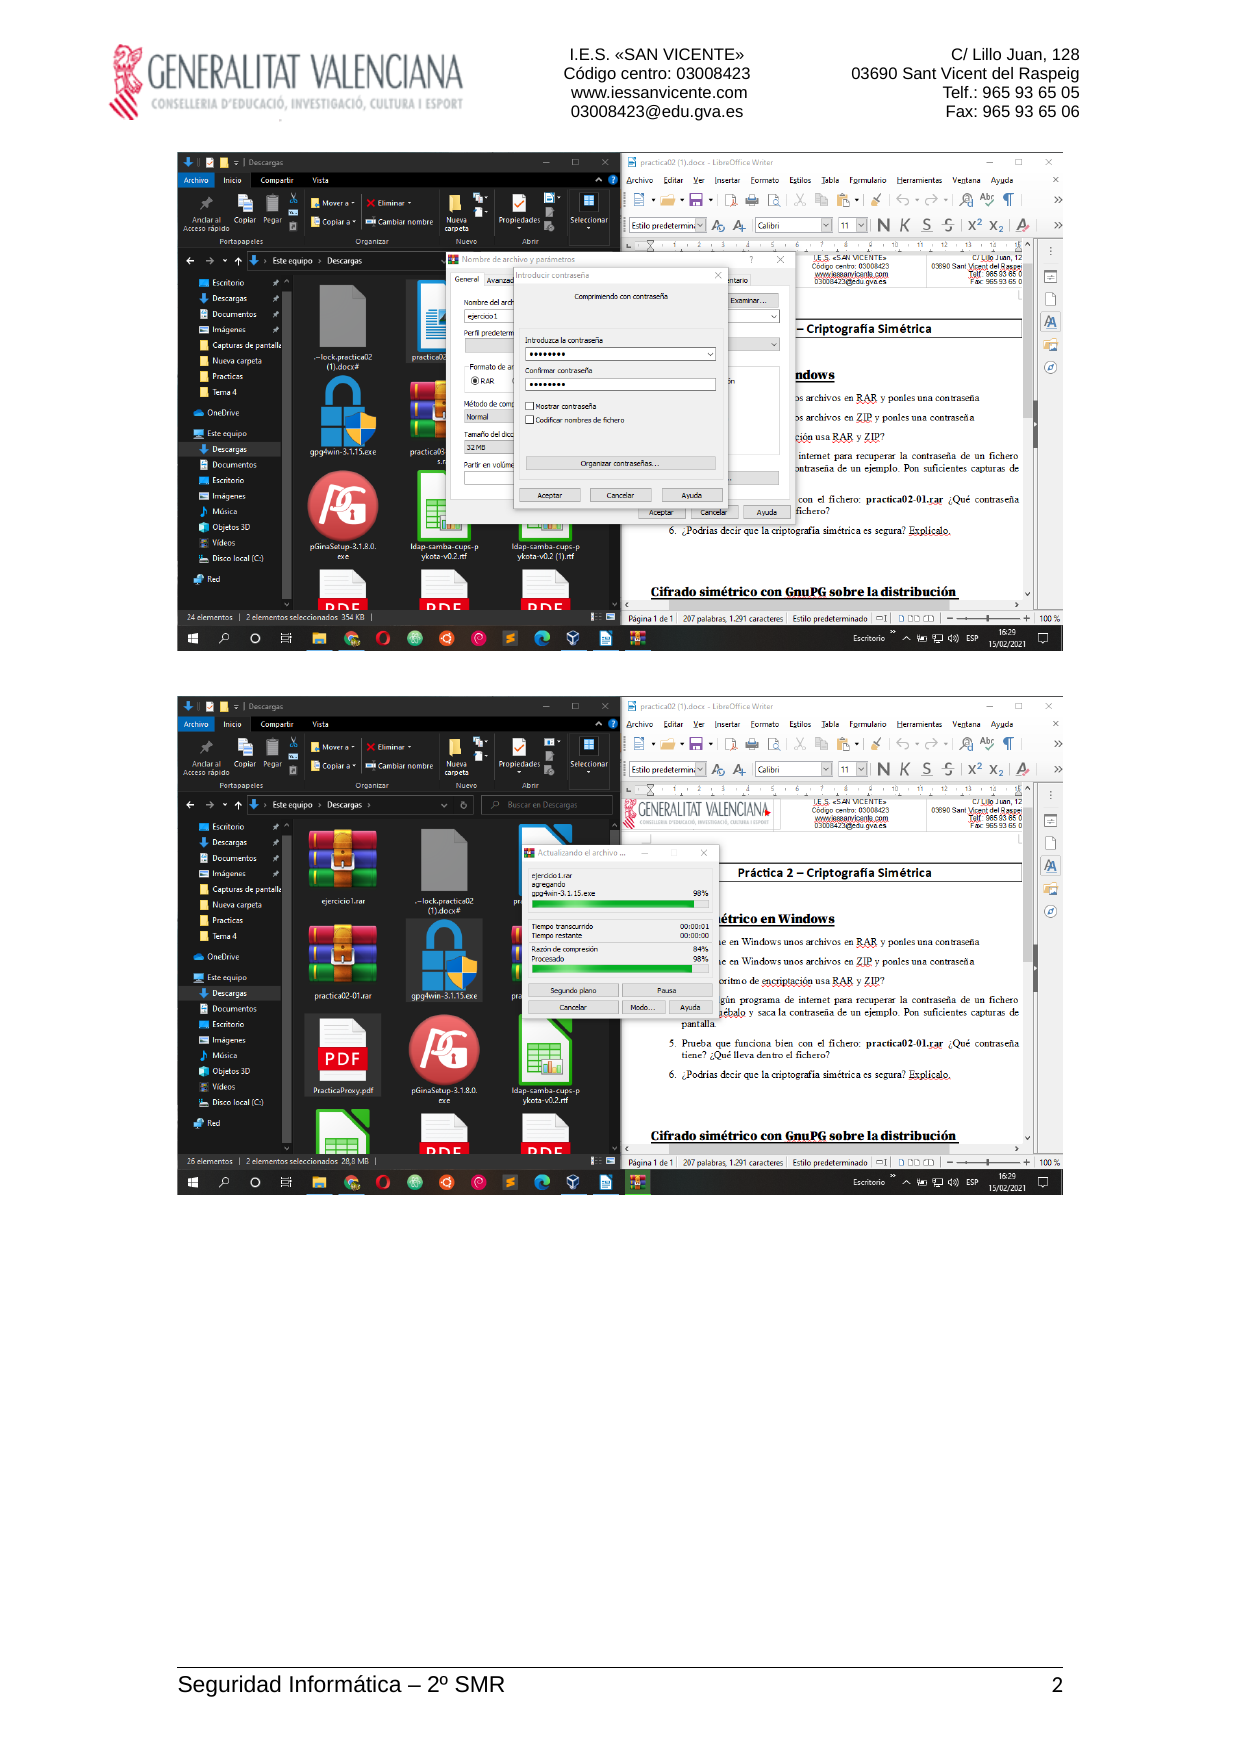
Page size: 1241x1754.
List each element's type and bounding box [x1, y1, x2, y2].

picture [177, 696, 1063, 1195]
picture [177, 152, 1063, 651]
picture [88, 44, 473, 122]
